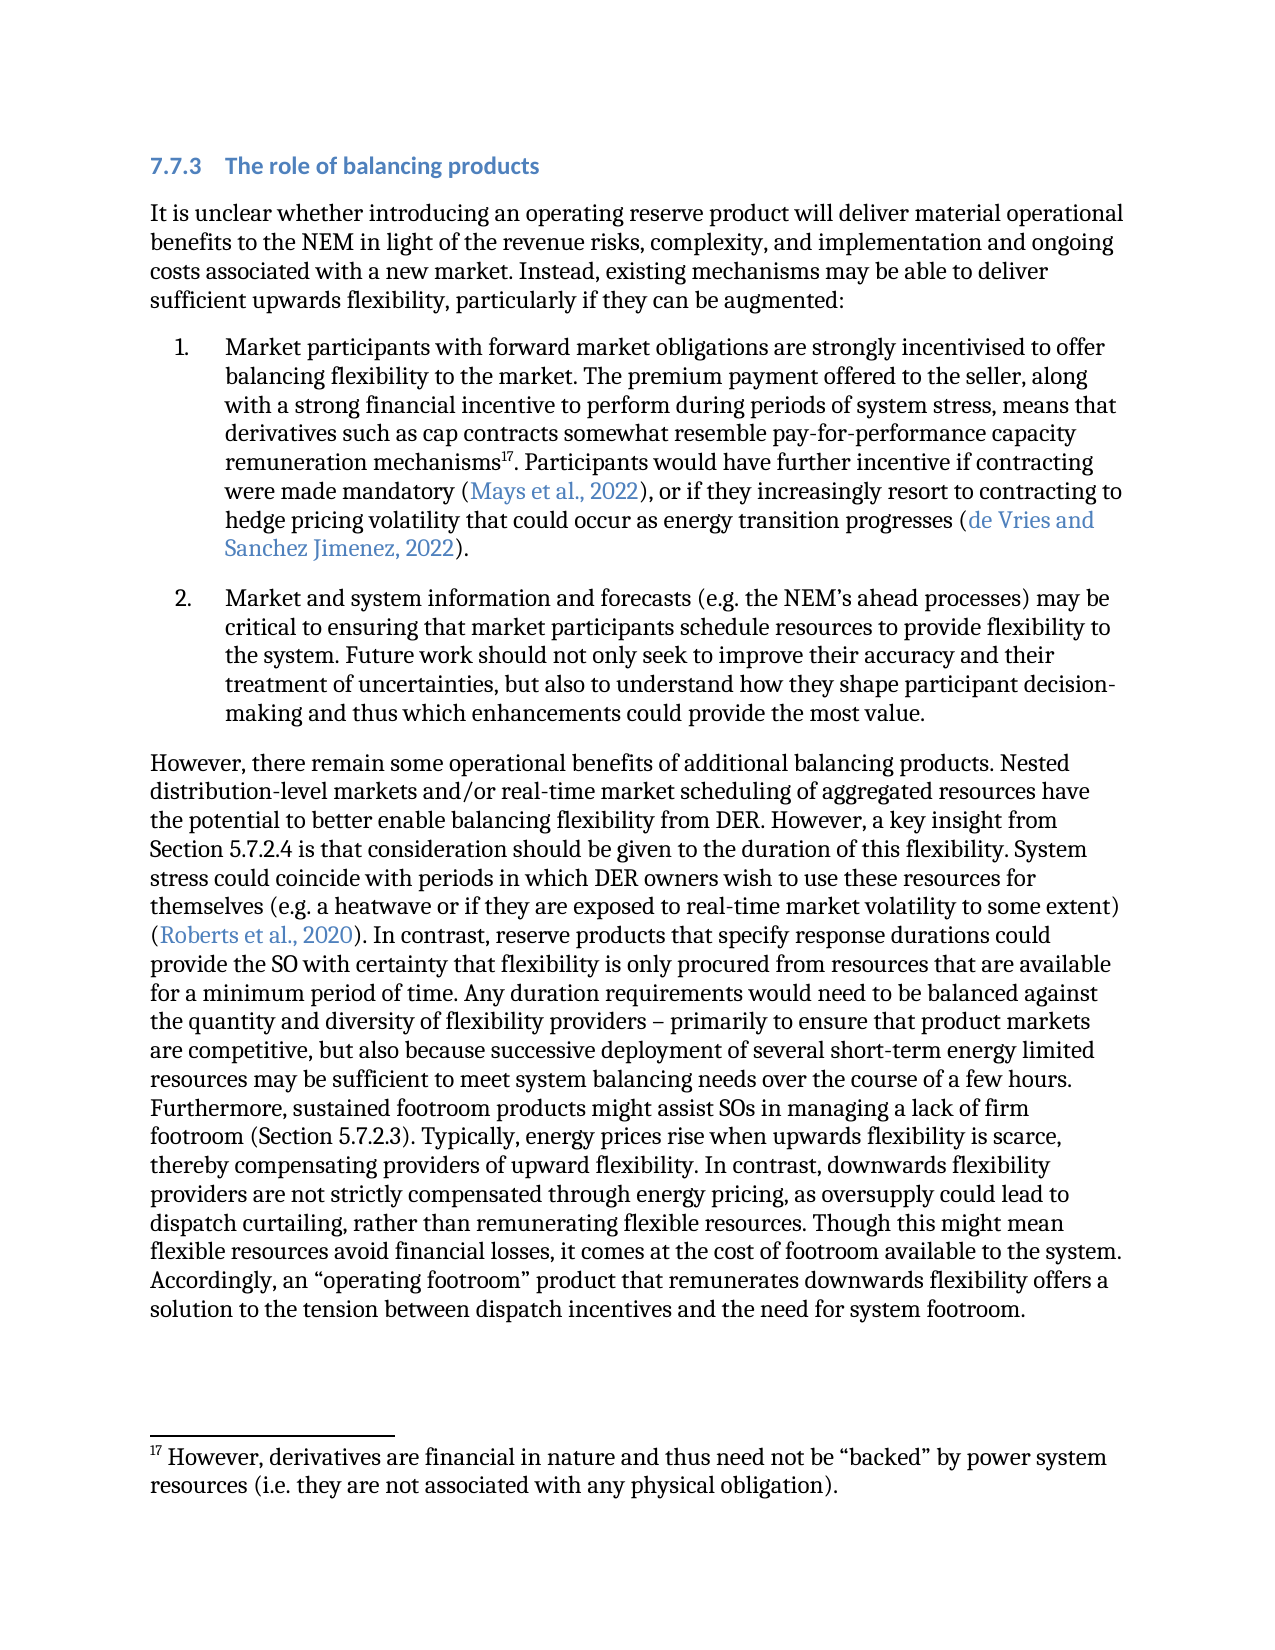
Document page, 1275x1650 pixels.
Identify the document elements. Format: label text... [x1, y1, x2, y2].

list Market and system information and forecasts (e.g. the NEM’s ahead processes) may be critical to ensuring that market participants schedule resources to provide flexibility to the system. Future work should not only seek to improve their accuracy and their treatment of uncertainties, but also to understand how they shape participant decision-making and thus which enhancements could provide the most value. [175, 584, 1125, 728]
subtitle 7.7.3 The role of balancing products [150, 150, 1125, 181]
text However, there remain some operational benefits of additional balancing products. Nested distribution-level markets and/or real-time market scheduling of aggregated resources have the potential to better enable balancing flexibility from DER. However, a key insight from Section 5.7.2.4 is that consideration should be given to the duration of this flexibility. System stress could coincide with periods in which DER owners wish to use these resources for themselves (e.g. a heatwave or if they are exposed to real-time market volatility to some extent) (Roberts et al., 2020). In contrast, reserve products that specify response durations could provide the SO with certainty that flexibility is only procured from resources that are available for a minimum period of time. Any duration requirements would need to be balanced against the quantity and diversity of flexibility providers – primarily to ensure that product markets are competitive, but also because successive deployment of several short-term energy limited resources may be sufficient to meet system balancing needs over the course of a few hours. Furthermore, sustained footroom products might assist SOs in managing a lack of firm footroom (Section 5.7.2.3). Typically, energy prices rise when upwards flexibility is scarce, thereby compensating providers of upward flexibility. In contrast, downwards flexibility providers are not strictly compensated through energy pricing, as oversupply could lead to dispatch curtailing, rather than remunerating flexible resources. Though this might mean flexible resources avoid financial losses, it comes at the cost of footroom available to the system. Accordingly, an “operating footroom” product that remunerates downwards flexibility offers a solution to the tension between dispatch incentives and the need for system footroom. [150, 748, 1125, 1323]
text It is unclear whether introducing an operating reserve product will deliver material operational benefits to the NEM in light of the revenue risks, complexity, and implementation and ongoing costs associated with a new market. Instead, existing mechanisms may be able to deliver sufficient upwards flexibility, particularly if they can be augmented: [150, 199, 1125, 314]
list Market participants with forward market obligations are strongly incentivised to offer balancing flexibility to the market. The premium payment offered to the seller, along with a strong financial incentive to perform during periods of system stress, means that derivatives such as cap contracts somewhat resemble pay-for-performance capacity remuneration mechanisms. Participants would have further incentive if contracting were made mandatory (Mays et al., 2022), or if they increasingly resort to contracting to hedge pricing volatility that could occur as energy transition progresses (de Vries and Sanchez Jimenez, 2022). [175, 333, 1125, 563]
